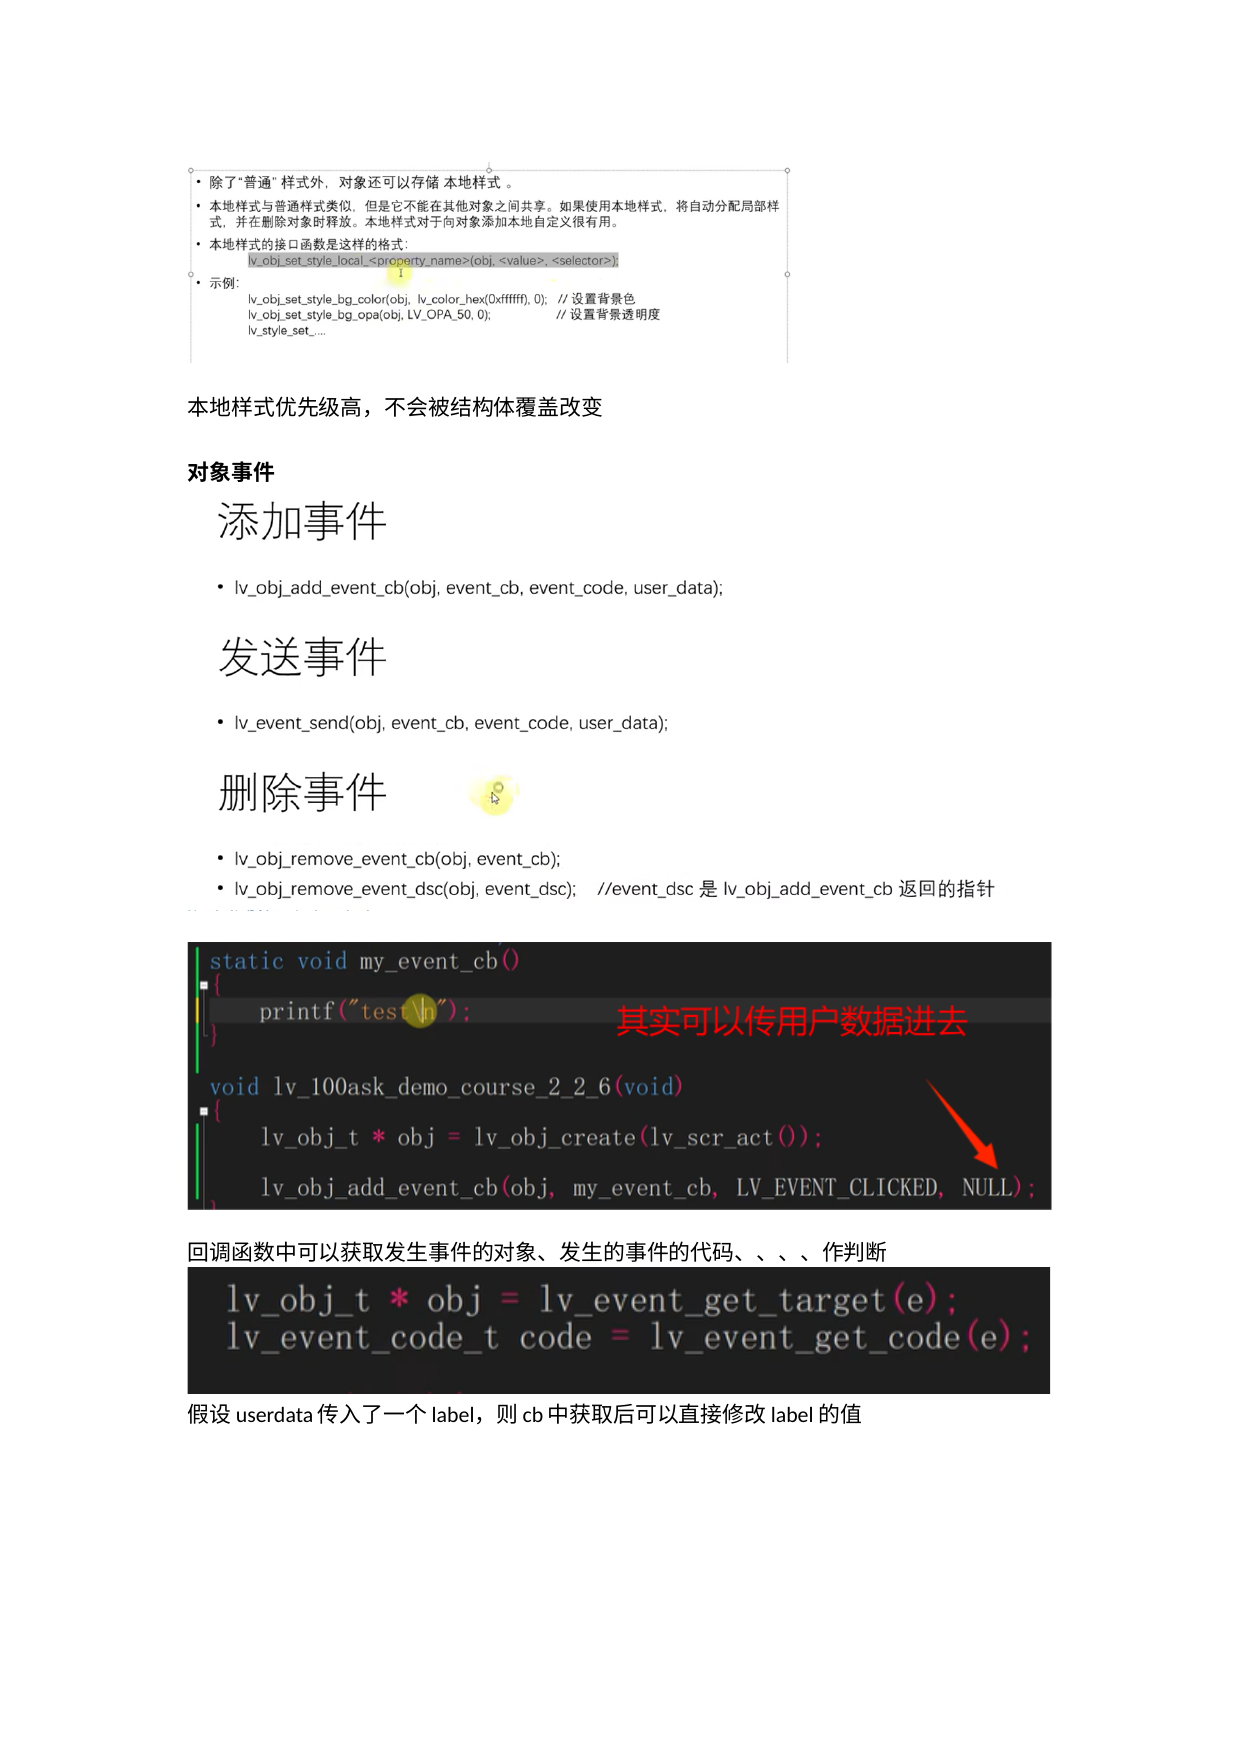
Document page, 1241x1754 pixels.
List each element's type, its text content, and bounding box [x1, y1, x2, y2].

text 假设userdata传入了一个label，则cb中获取后可以直接修改label的值 [187, 1397, 1053, 1429]
text 回调函数中可以获取发生事件的对象、发生的事件的代码、、、、作判断 [187, 1234, 1053, 1267]
text 本地样式优先级高，不会被结构体覆盖改变 [187, 389, 1053, 422]
picture [187, 162, 795, 363]
picture [187, 942, 1052, 1210]
text 对象事件 [187, 454, 1053, 487]
picture [187, 1267, 1050, 1394]
picture [187, 487, 1051, 911]
